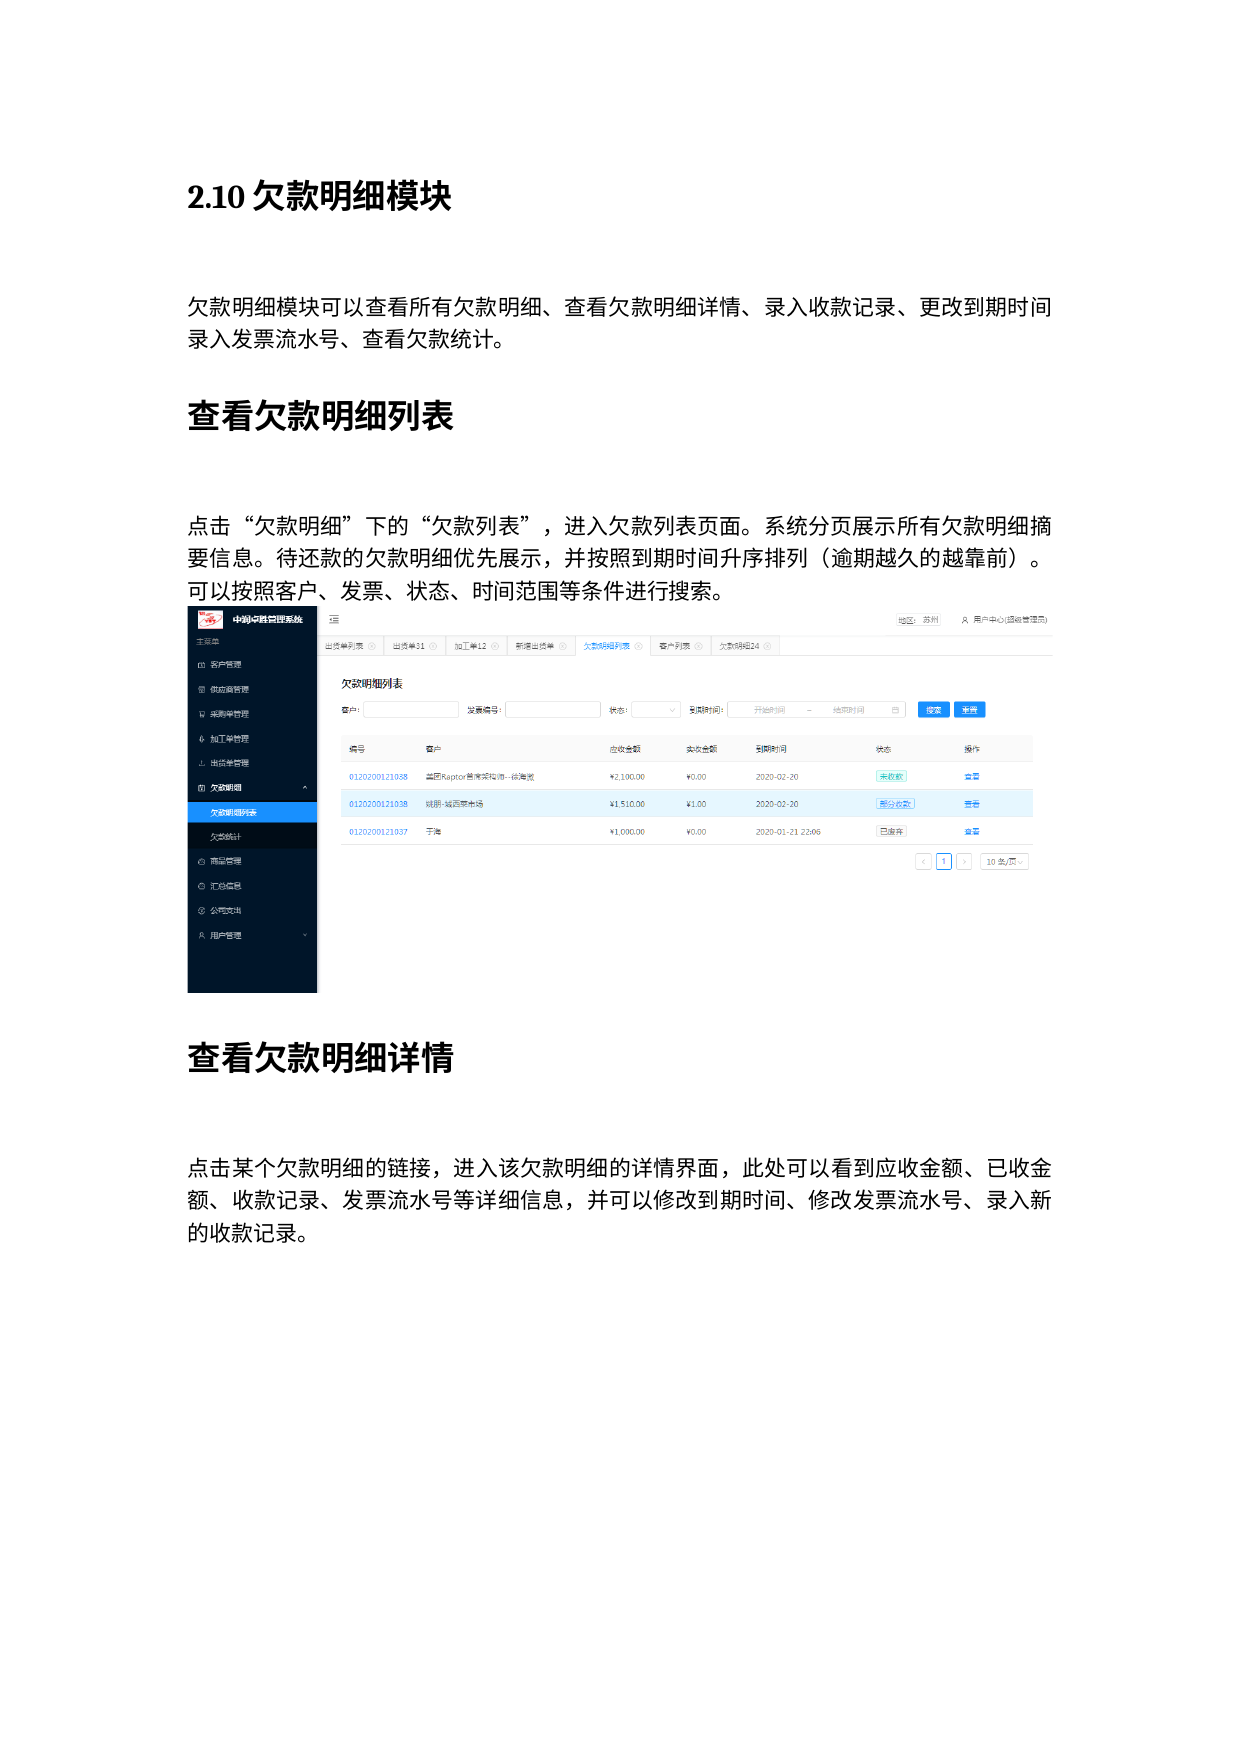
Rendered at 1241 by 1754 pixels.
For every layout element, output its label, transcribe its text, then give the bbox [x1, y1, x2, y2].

subtitle 查看欠款明细详情 [187, 1023, 1053, 1088]
text 点击“欠款明细”下的“欠款列表”，进入欠款列表页面。系统分页展示所有欠款明细摘要信息。待还款的欠款明细优先展示，并按照到期时间升序排列（逾期越久的越靠前）。可以按照客户、发票、状态、时间范围等条件进行搜索。 [187, 508, 1053, 606]
text 点击某个欠款明细的链接，进入该欠款明细的详情界面，此处可以看到应收金额、已收金额、收款记录、发票流水号等详细信息，并可以修改到期时间、修改发票流水号、录入新的收款记录。 [187, 1150, 1053, 1248]
text 欠款明细模块可以查看所有欠款明细、查看欠款明细详情、录入收款记录、更改到期时间、录入发票流水号、查看欠款统计。 [187, 289, 1053, 354]
picture [187, 606, 1053, 993]
subtitle 2.10 欠款明细模块 [187, 162, 1053, 227]
subtitle 查看欠款明细列表 [187, 381, 1053, 446]
